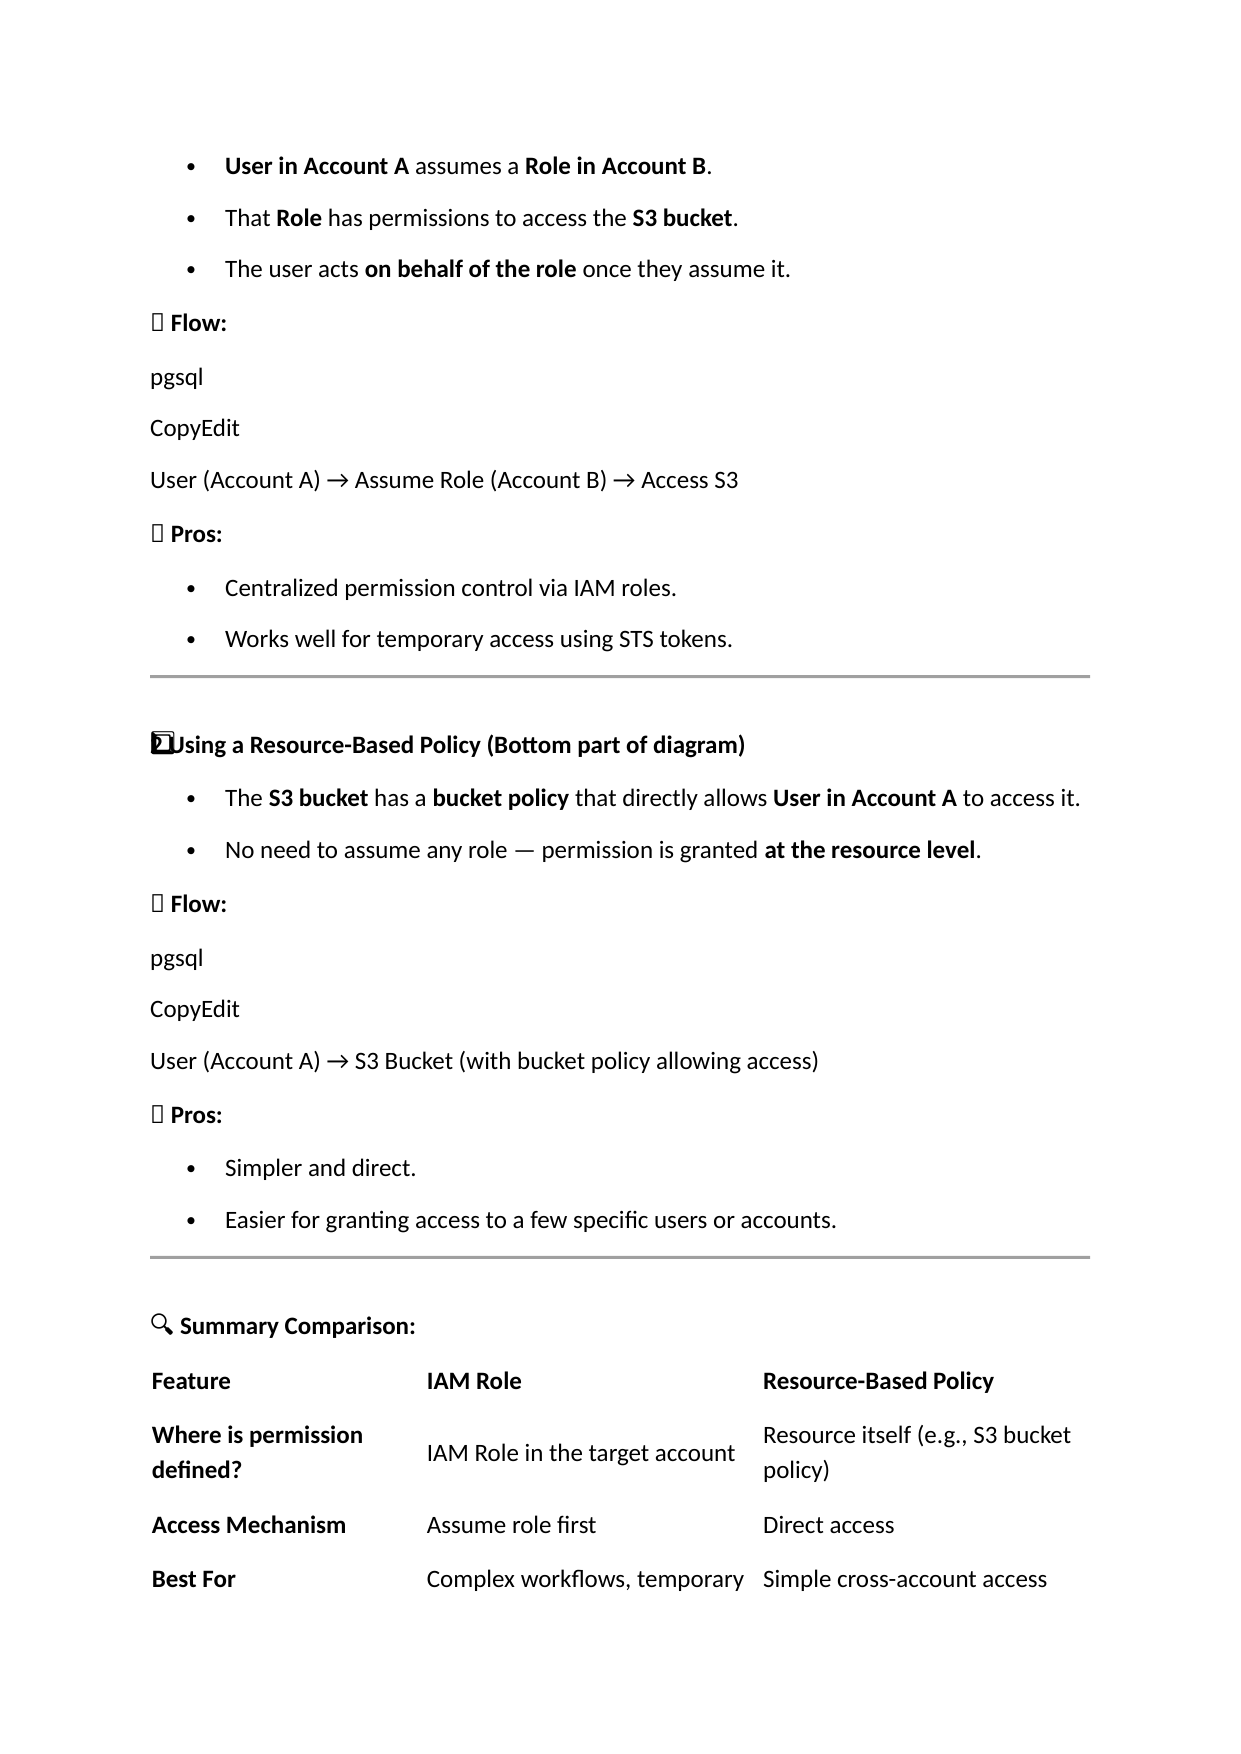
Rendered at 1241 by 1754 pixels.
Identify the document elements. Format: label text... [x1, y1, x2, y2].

text ✅ Pros: [150, 1097, 1090, 1131]
text 🔍 Summary Comparison: [150, 1307, 1090, 1342]
list Simpler and direct. [187, 1152, 1090, 1183]
list Easier for granting access to a few specific users or accounts. [187, 1204, 1090, 1235]
list Centralized permission control via IAM roles. [187, 572, 1090, 602]
table_header Resource-Based Policy [761, 1363, 1090, 1418]
text 2️⃣ Using a Resource-Based Policy (Bottom part of diagram) [150, 727, 1090, 761]
text User (Account A) → S3 Bucket (with bucket policy allowing access) [150, 1045, 1090, 1076]
text CopyEdit [150, 412, 1090, 443]
text 🔄 Flow: [150, 886, 1090, 920]
text pgsql [150, 361, 1090, 391]
table_cell Where is permission defined? [150, 1418, 425, 1507]
list The user acts on behalf of the role once they assume it. [187, 253, 1090, 284]
text 🔄 Flow: [150, 305, 1090, 339]
table_header Feature [150, 1363, 425, 1418]
list That Role has permissions to access the S3 bucket. [187, 202, 1090, 232]
table_cell Access Mechanism [150, 1508, 425, 1562]
text ✅ Pros: [150, 516, 1090, 550]
table_cell Complex workflows, temporary access [425, 1562, 761, 1596]
list Works well for temporary access using STS tokens. [187, 623, 1090, 654]
text User (Account A) → Assume Role (Account B) → Access S3 [150, 464, 1090, 495]
list No need to assume any role — permission is granted at the resource level. [187, 834, 1090, 865]
text CopyEdit [150, 993, 1090, 1024]
table_cell Resource itself (e.g., S3 bucket policy) [761, 1418, 1090, 1507]
table_header IAM Role [425, 1363, 761, 1418]
table_cell Best For [150, 1562, 425, 1596]
table_cell Direct access [761, 1508, 1090, 1562]
text pgsql [150, 942, 1090, 972]
list The S3 bucket has a bucket policy that directly allows User in Account A to access it. [187, 782, 1090, 813]
table_cell IAM Role in the target account [425, 1418, 761, 1507]
list User in Account A assumes a Role in Account B. [187, 150, 1090, 181]
table_cell Assume role first [425, 1508, 761, 1562]
table_cell Simple cross-account access [761, 1562, 1090, 1596]
